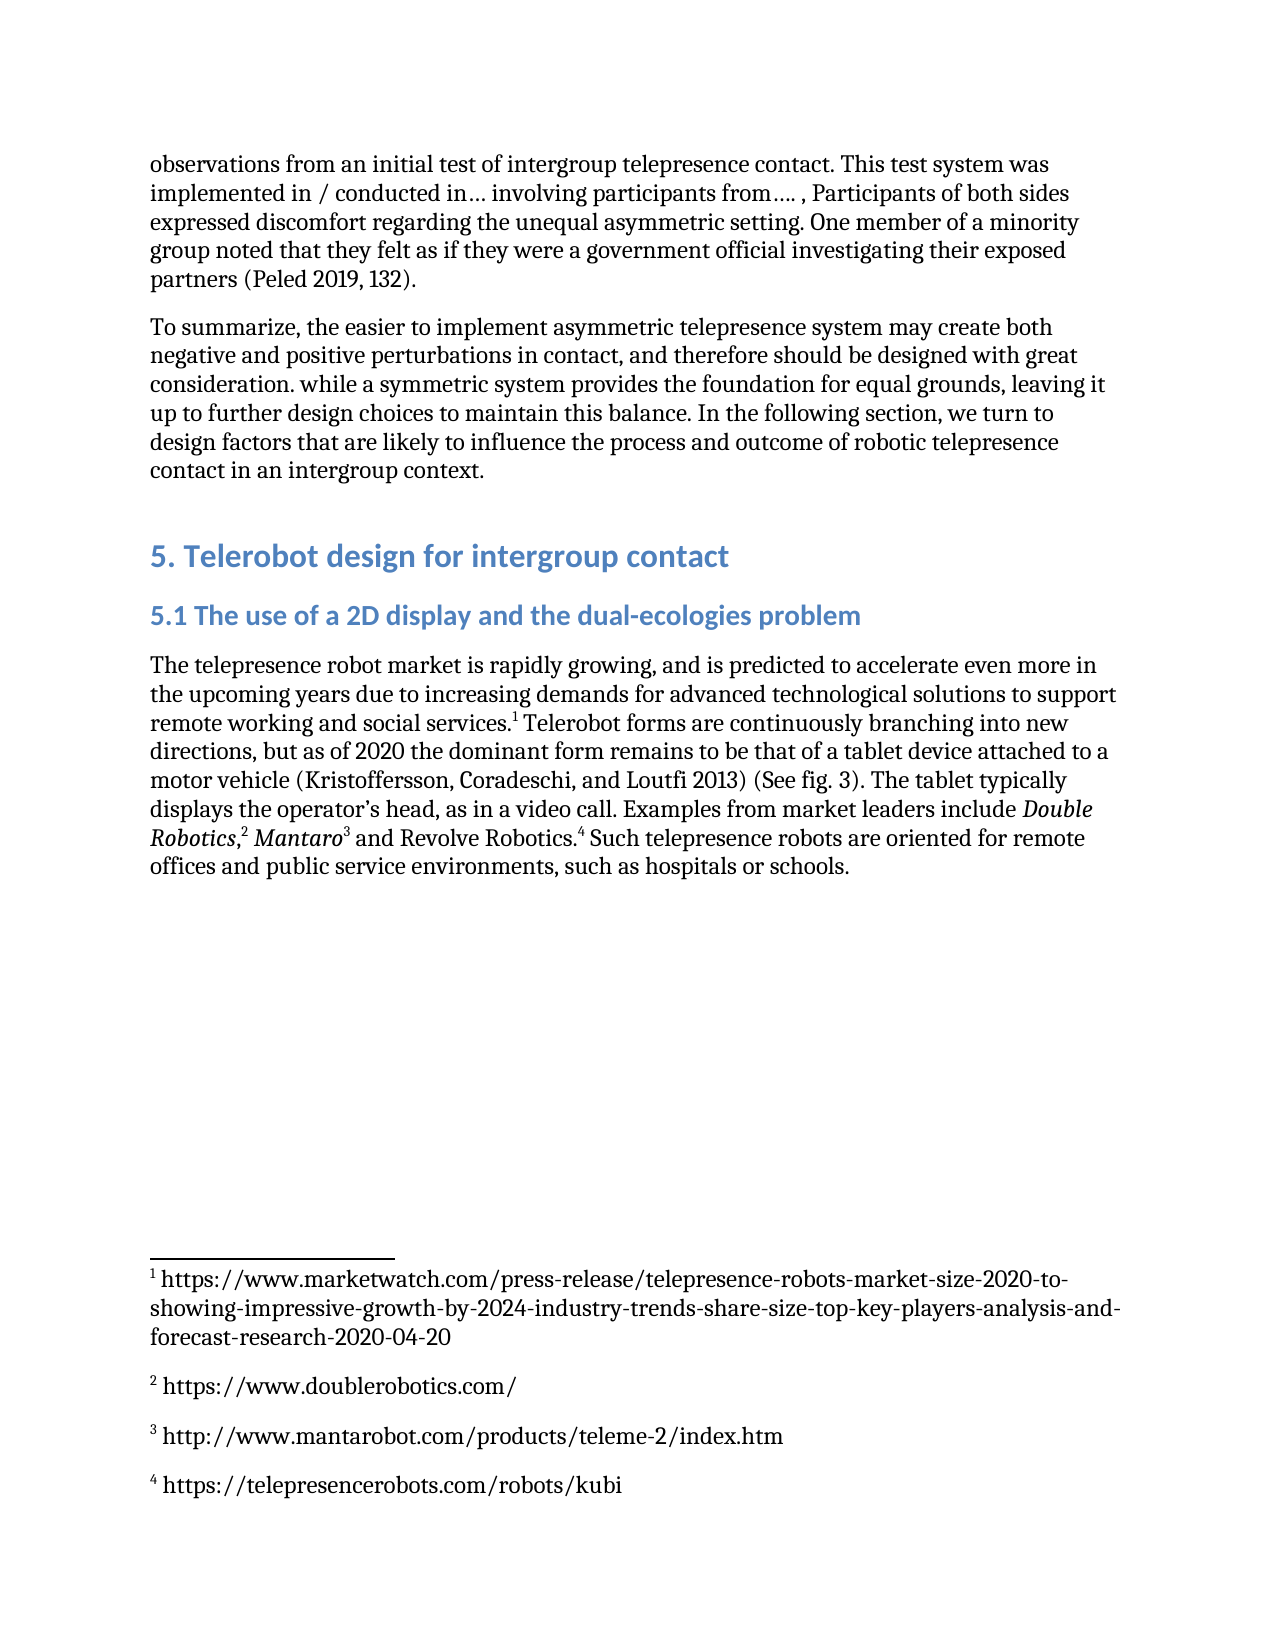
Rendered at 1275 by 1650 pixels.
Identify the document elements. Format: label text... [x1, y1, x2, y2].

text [150, 150, 1125, 294]
subtitle 5. Telerobot design for intergroup contact [150, 535, 1125, 576]
subtitle 5.1 The use of a 2D display and the dual-ecologies problem [150, 597, 1125, 632]
text To summarize, the easier to implement asymmetric telepresence system may create both negative and positive perturbations in contact, and therefore should be designed with great consideration. while a symmetric system provides the foundation for equal grounds, leaving it up to further design choices to maintain this balance. In the following section, we turn to design factors that are likely to influence the process and outcome of robotic telepresence contact in an intergroup context. [150, 312, 1125, 485]
text The telepresence robot market is rapidly growing, and is predicted to accelerate even more in the upcoming years due to increasing demands for advanced technological solutions to support remote working and social services. Telerobot forms are continuously branching into new directions, but as of 2020 the dominant form remains to be that of a tablet device attached to a motor vehicle (Kristoffersson, Coradeschi, and Loutfi 2013) (See fig. 3). The tablet typically displays the operator’s head, as in a video call. Examples from market leaders include Double Robotics, Mantaro and Revolve Robotics. Such telepresence robots are oriented for remote offices and public service environments, such as hospitals or schools. [150, 651, 1125, 881]
